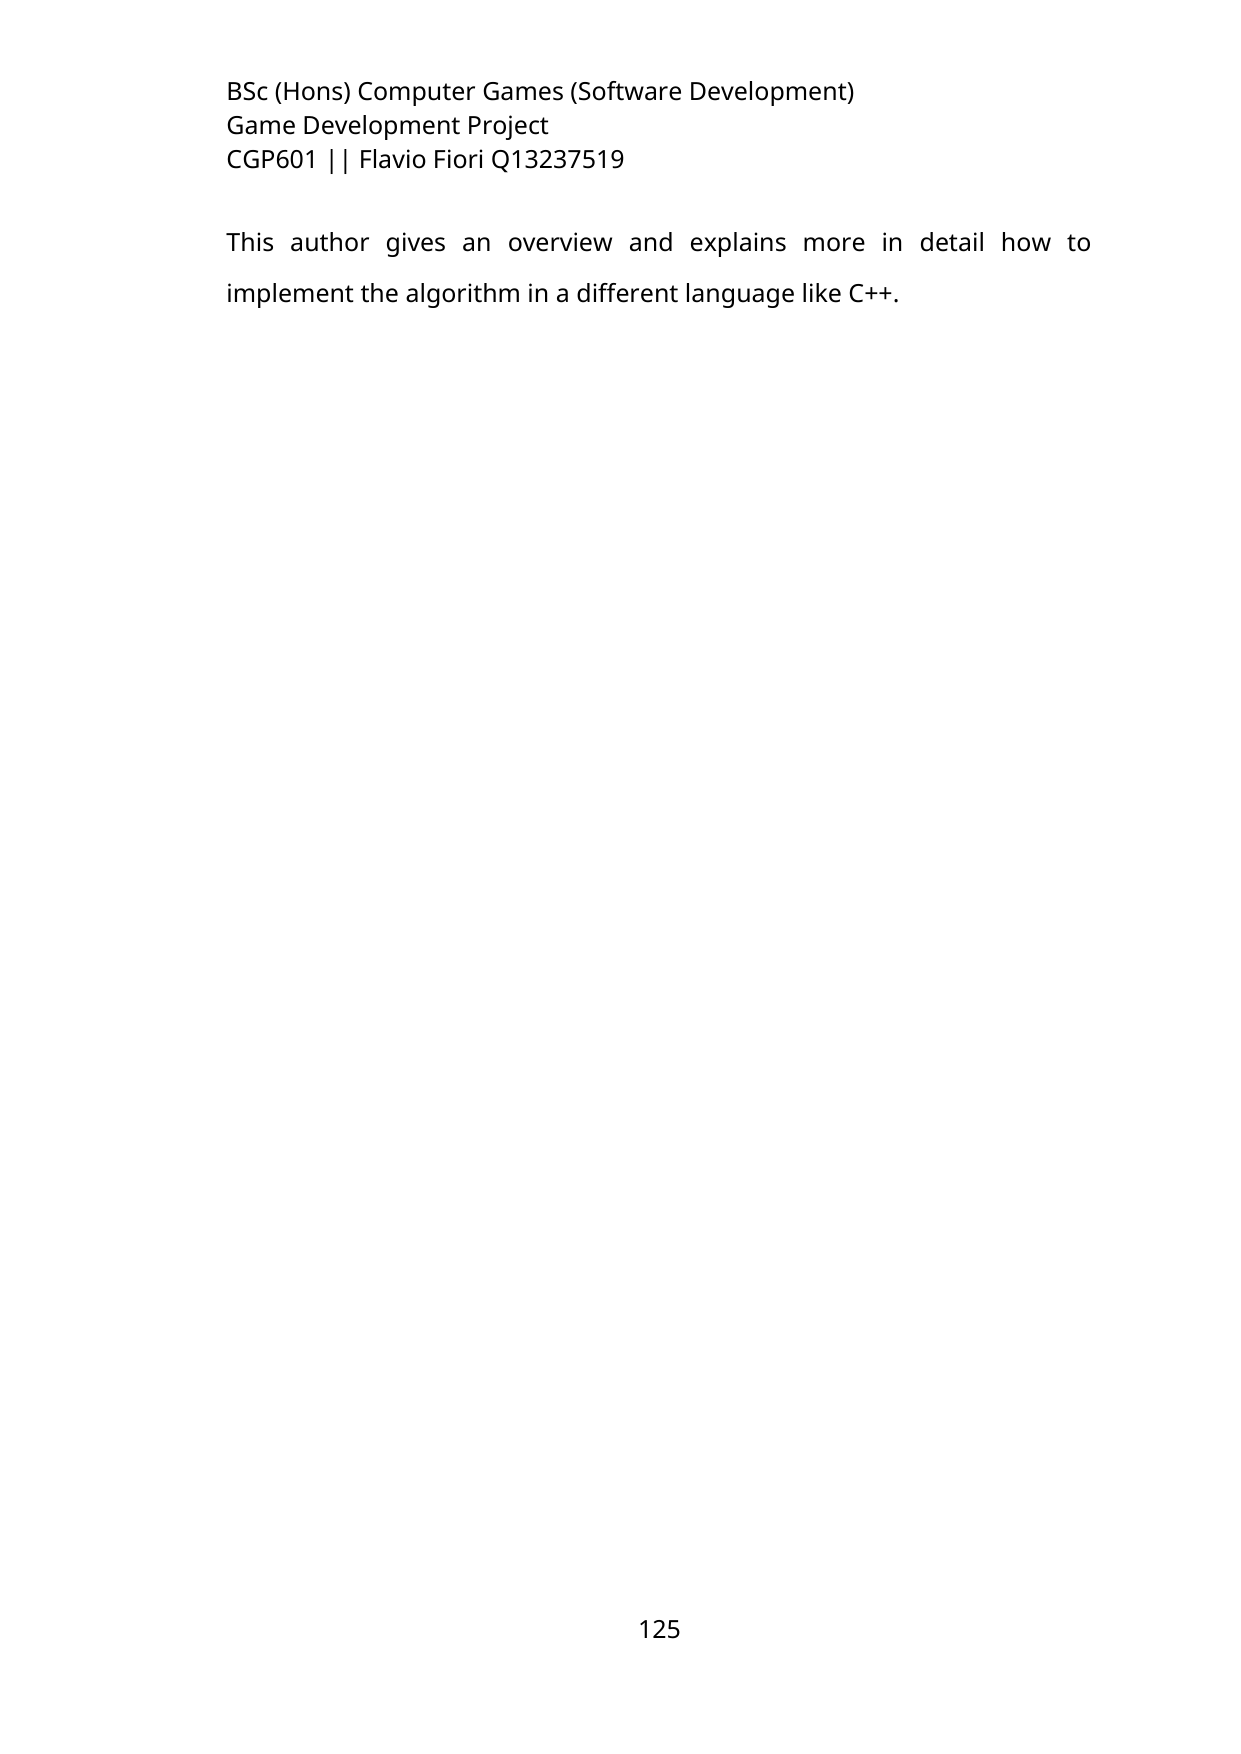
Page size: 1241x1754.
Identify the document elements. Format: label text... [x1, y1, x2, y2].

text This author gives an overview and explains more in detail how to implement the algorithm in a different language like C++. [226, 224, 1092, 309]
